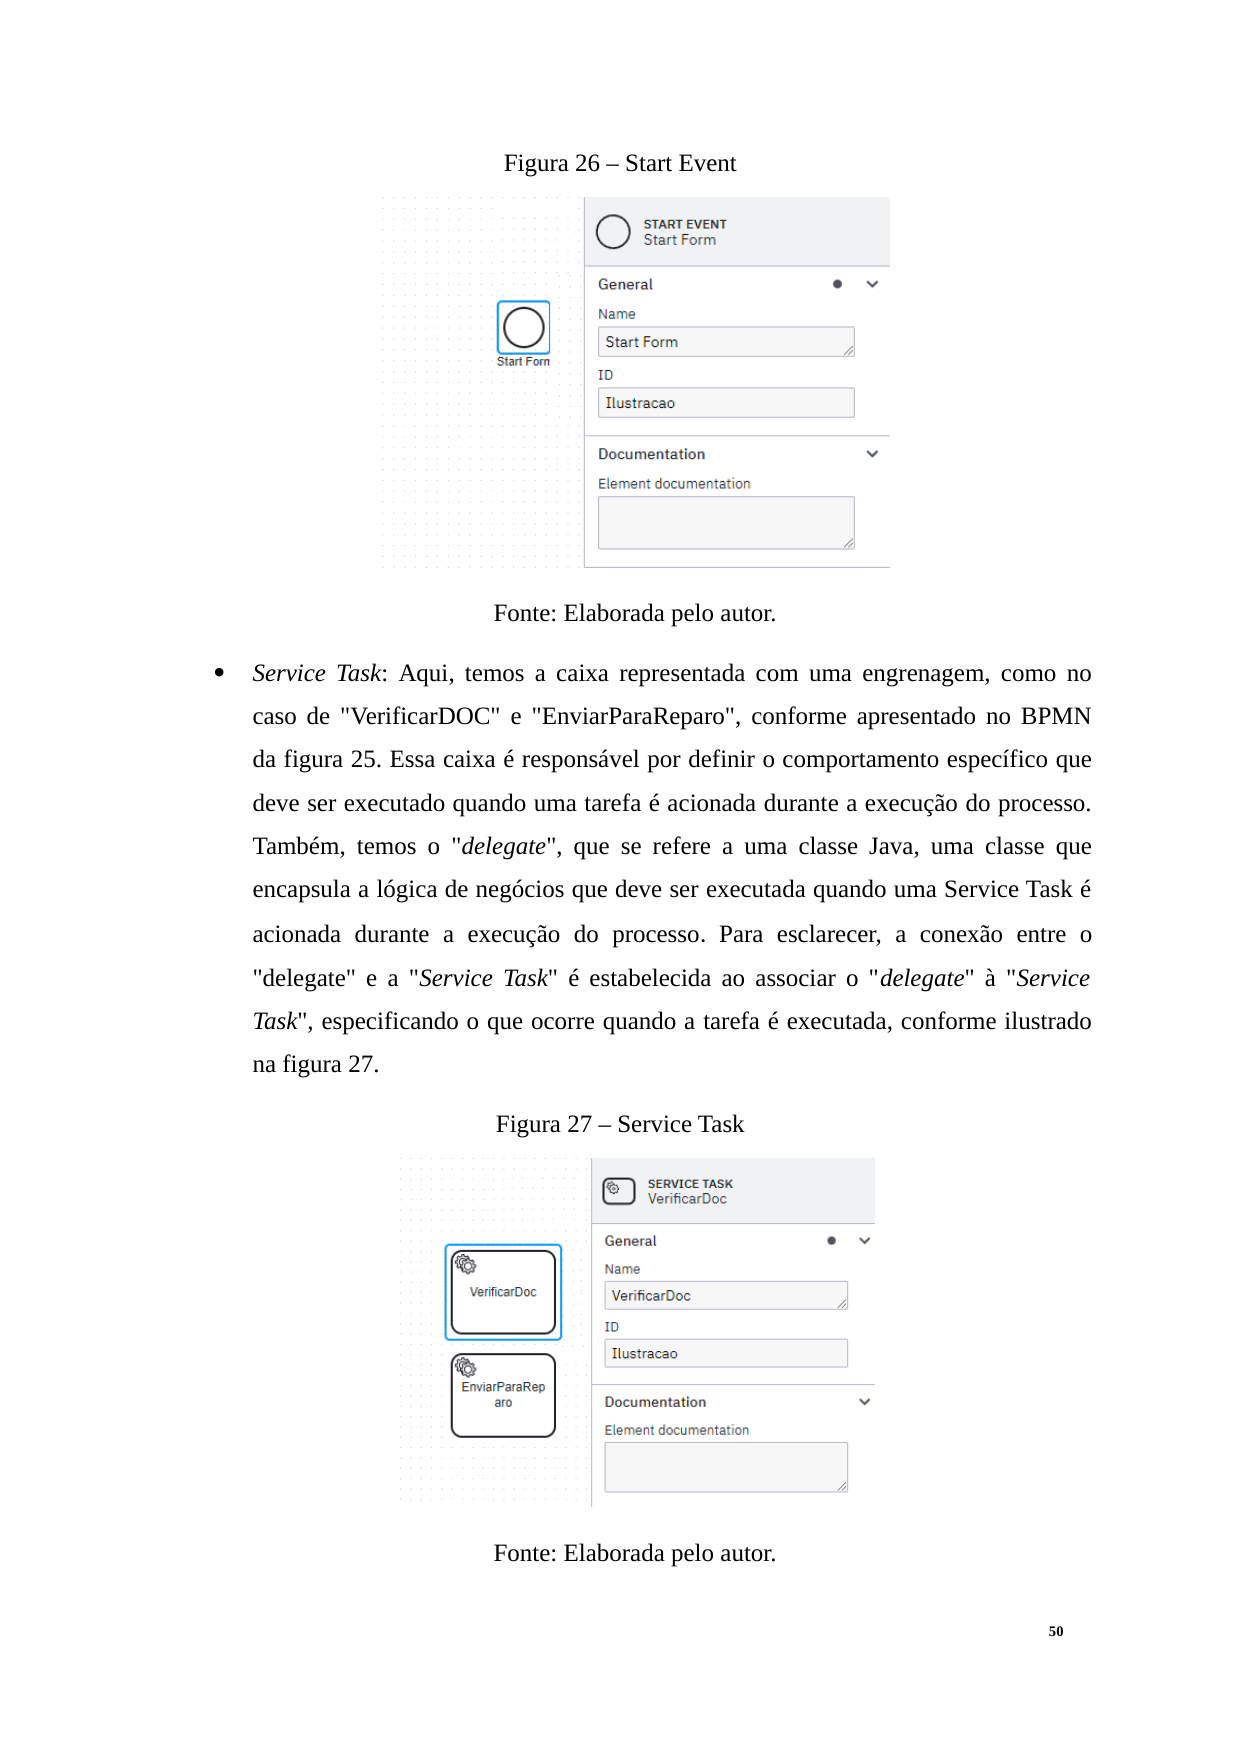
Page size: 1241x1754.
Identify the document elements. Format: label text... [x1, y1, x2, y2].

list Service Task: Aqui, temos a caixa representada com uma engrenagem, como no caso de "VerificarDOC" e "EnviarParaReparo", conforme apresentado no BPMN da figura 25. Essa caixa é responsável por definir o comportamento específico que deve ser executado quando uma tarefa é acionada durante a execução do processo. Também, temos o "delegate", que se refere a uma classe Java, uma classe que encapsula a lógica de negócios que deve ser executada quando uma Service Task é acionada durante a execução do processo. Para esclarecer, a conexão entre o "delegate" e a "Service Task" é estabelecida ao associar o "delegate" à "Service Task", especificando o que ocorre quando a tarefa é executada, conforme ilustrado na figura 27. [215, 658, 1093, 1078]
text Fonte: Elaborada pelo autor. [177, 1538, 1093, 1566]
text Figura 26 – Start Event [177, 148, 1063, 176]
picture [395, 1158, 875, 1507]
picture [377, 197, 892, 568]
text Fonte: Elaborada pelo autor. [177, 598, 1093, 627]
text Figura 27 – Service Task [177, 1109, 1063, 1137]
